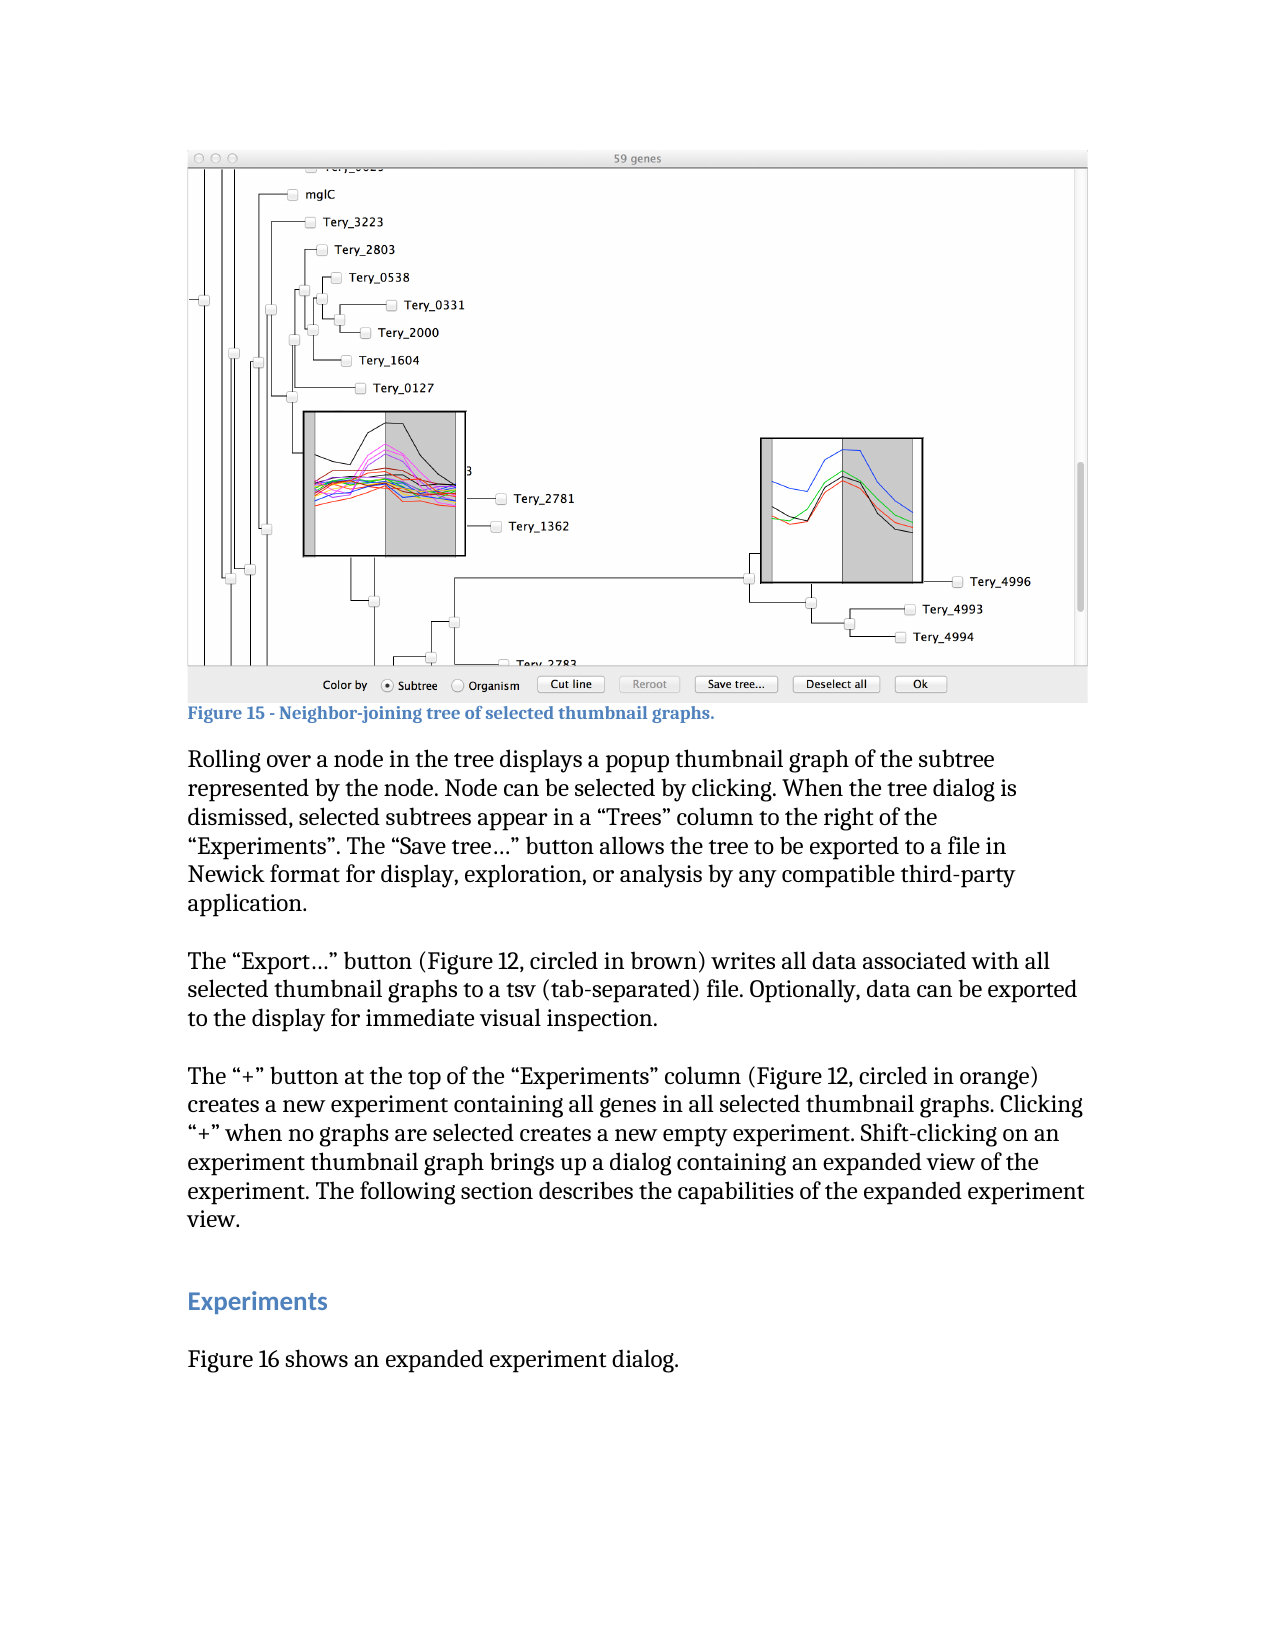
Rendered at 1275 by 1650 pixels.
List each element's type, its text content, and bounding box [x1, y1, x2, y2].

text The “+” button at the top of the “Experiments” column (Figure 12, circled in orange) creates a new experiment containing all genes in all selected thumbnail graphs. Clicking “+” when no graphs are selected creates a new empty experiment. Shift-clicking on an experiment thumbnail graph brings up a dialog containing an expanded view of the experiment. The following section describes the capabilities of the expanded experiment view. [187, 1062, 1087, 1234]
text Rolling over a node in the tree displays a popup thumbnail graph of the subtree represented by the node. Node can be selected by clicking. When the tree dialog is dismissed, selected subtrees appear in a “Trees” column to the right of the “Experiments”. The “Save tree…” button allows the tree to be exported to a file in Newick format for display, exploration, or analysis by any compatible third-party application. [187, 745, 1087, 918]
text The “Export…” button (Figure 12, circled in brown) writes all data associated with all selected thumbnail graphs to a tsv (tab-separated) file. Optionally, data can be exported to the display for immediate visual inspection. [187, 947, 1087, 1033]
picture [187, 150, 1088, 703]
text Figure 16 shows an expanded experiment dialog. [187, 1345, 1087, 1374]
subtitle Experiments [187, 1284, 1087, 1317]
